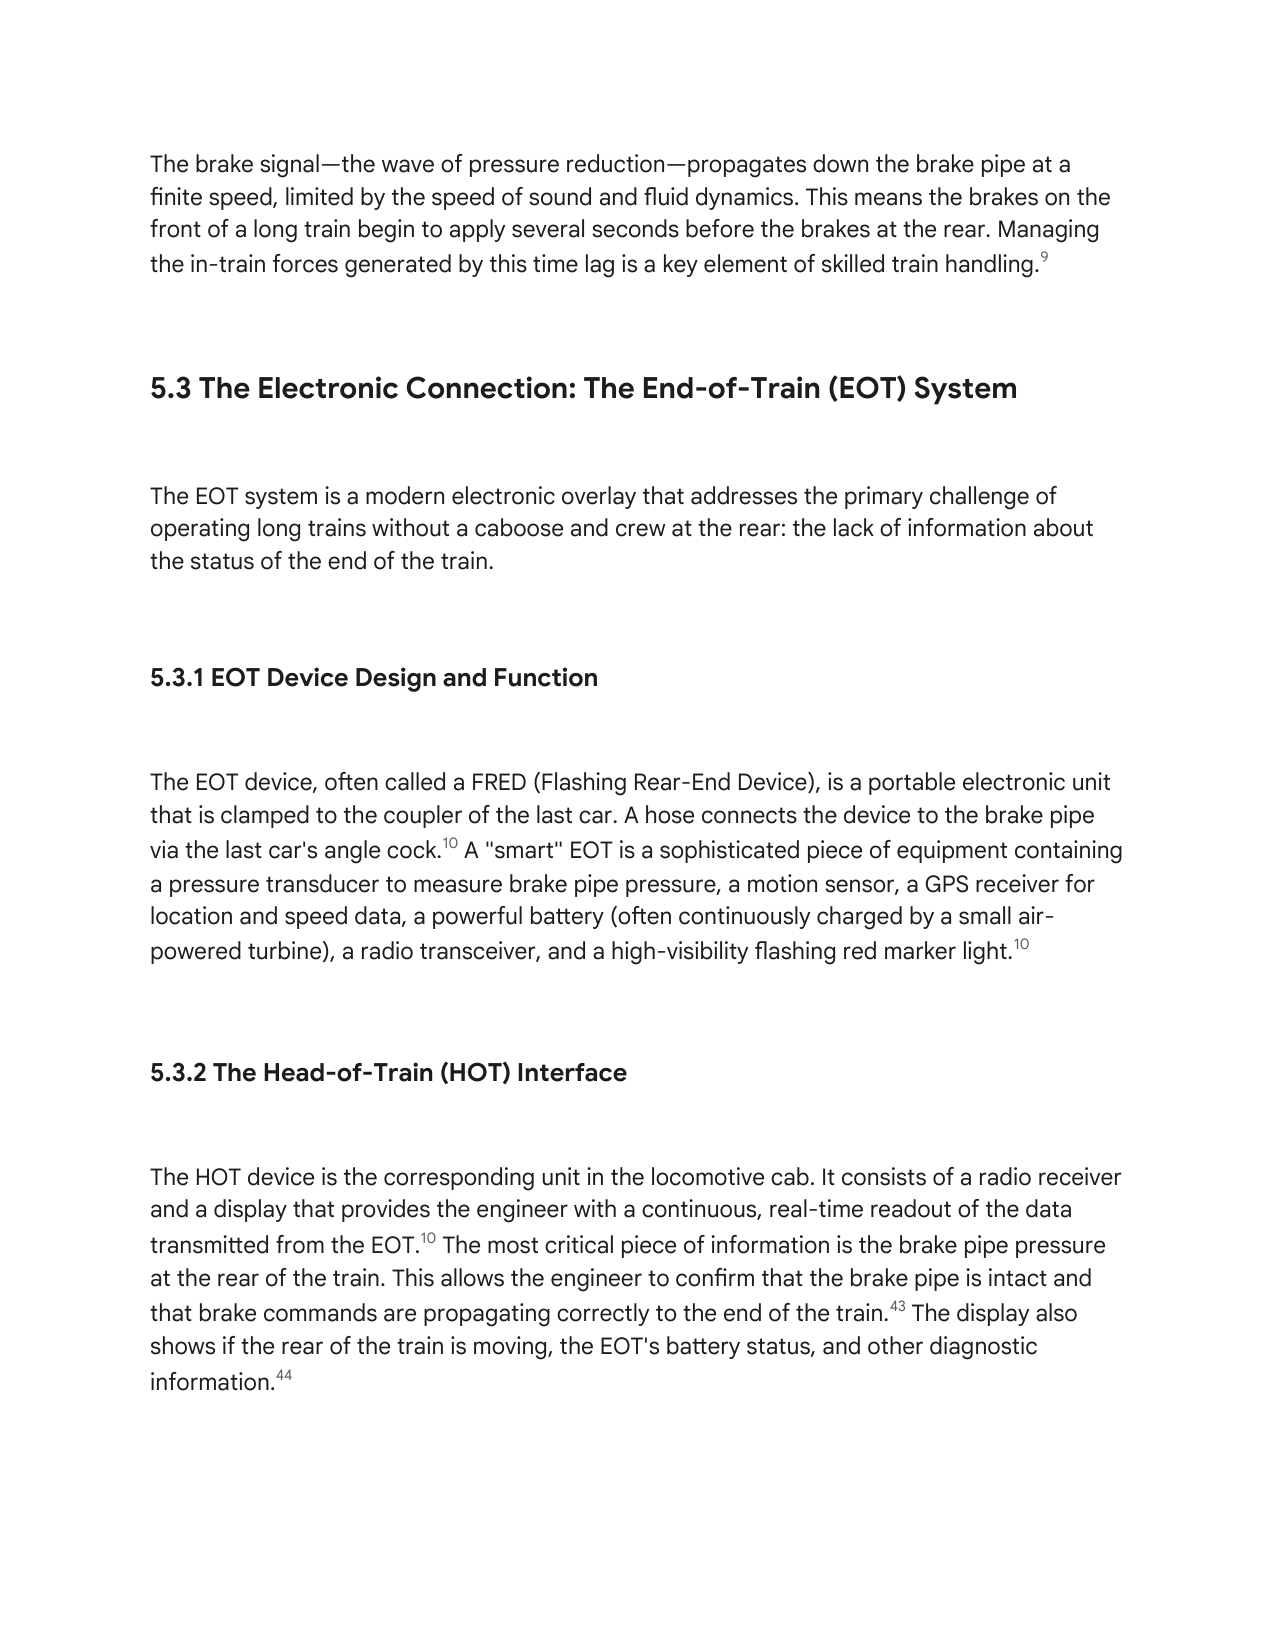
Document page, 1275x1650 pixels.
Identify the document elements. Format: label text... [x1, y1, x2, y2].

subtitle 5.3.1 EOT Device Design and Function [150, 663, 1125, 694]
subtitle 5.3 The Electronic Connection: The End-of-Train (EOT) System [150, 370, 1125, 407]
subtitle 5.3.2 The Head-of-Train (HOT) Interface [150, 1057, 1125, 1088]
text The EOT device, often called a FRED (Flashing Rear-End Device), is a portable electronic unit that is clamped to the coupler of the last car. A hose connects the device to the brake pipe via the last car's angle cock.10 A "smart" EOT is a sophisticated piece of equipment containing a pressure transducer to measure brake pipe pressure, a motion sensor, a GPS receiver for location and speed data, a powerful battery (often continuously charged by a small air-powered turbine), a radio transceiver, and a high-visibility flashing red marker light.10 [150, 769, 1125, 967]
text The HOT device is the corresponding unit in the locomotive cab. It consists of a radio receiver and a display that provides the engineer with a continuous, real-time readout of the data transmitted from the EOT.10 The most critical piece of information is the brake pipe pressure at the rear of the train. This allows the engineer to confirm that the brake pipe is intact and that brake commands are propagating correctly to the end of the train.43 The display also shows if the rear of the train is moving, the EOT's battery status, and other diagnostic information.44 [150, 1163, 1125, 1397]
text The EOT system is a modern electronic overlay that addresses the primary challenge of operating long trains without a caboose and crew at the rear: the lack of information about the status of the end of the train. [150, 482, 1125, 576]
text The brake signal—the wave of pressure reduction—propagates down the brake pipe at a finite speed, limited by the speed of sound and fluid dynamics. This means the brakes on the front of a long train begin to apply several seconds before the brakes at the rear. Managing the in-train forces generated by this time lag is a key element of skilled train handling.9 [150, 150, 1125, 280]
